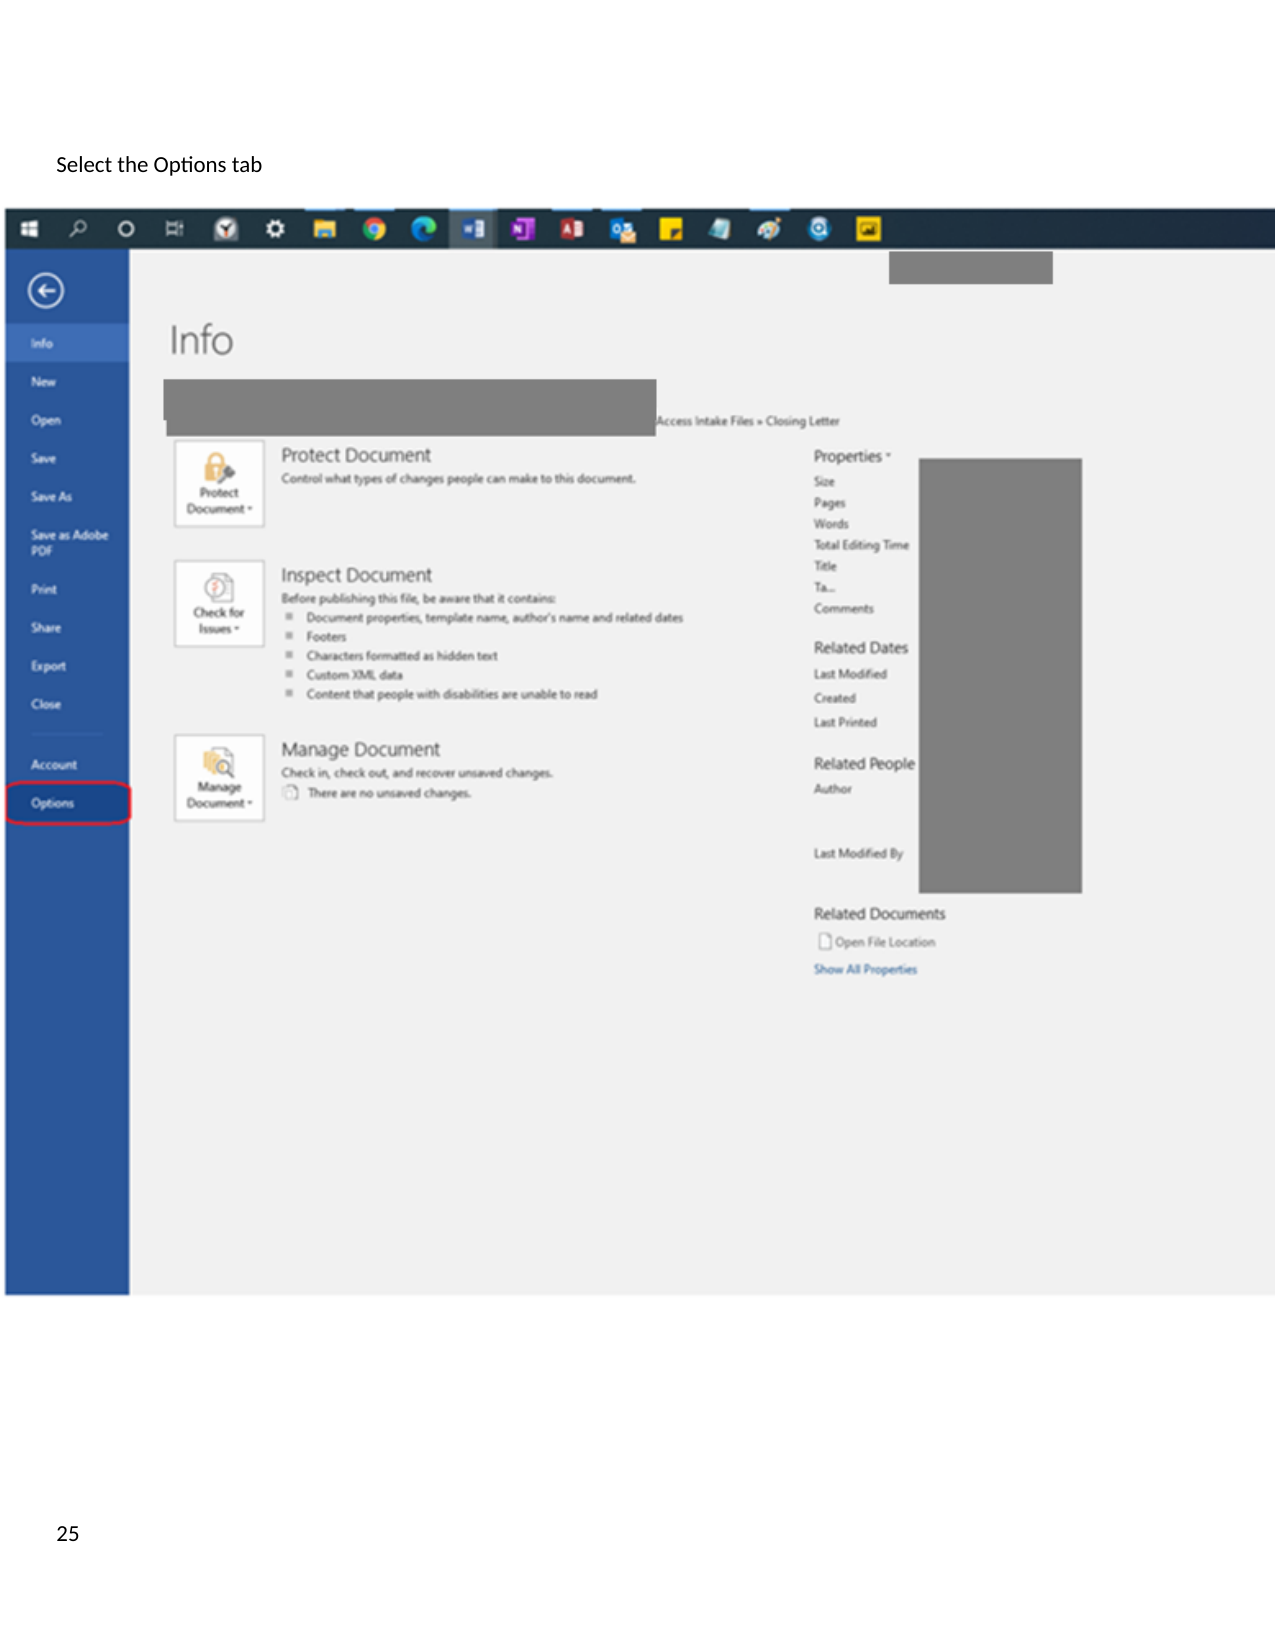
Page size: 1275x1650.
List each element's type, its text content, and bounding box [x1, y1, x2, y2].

text Select the Options tab [56, 150, 1106, 178]
picture [0, 196, 1275, 1312]
